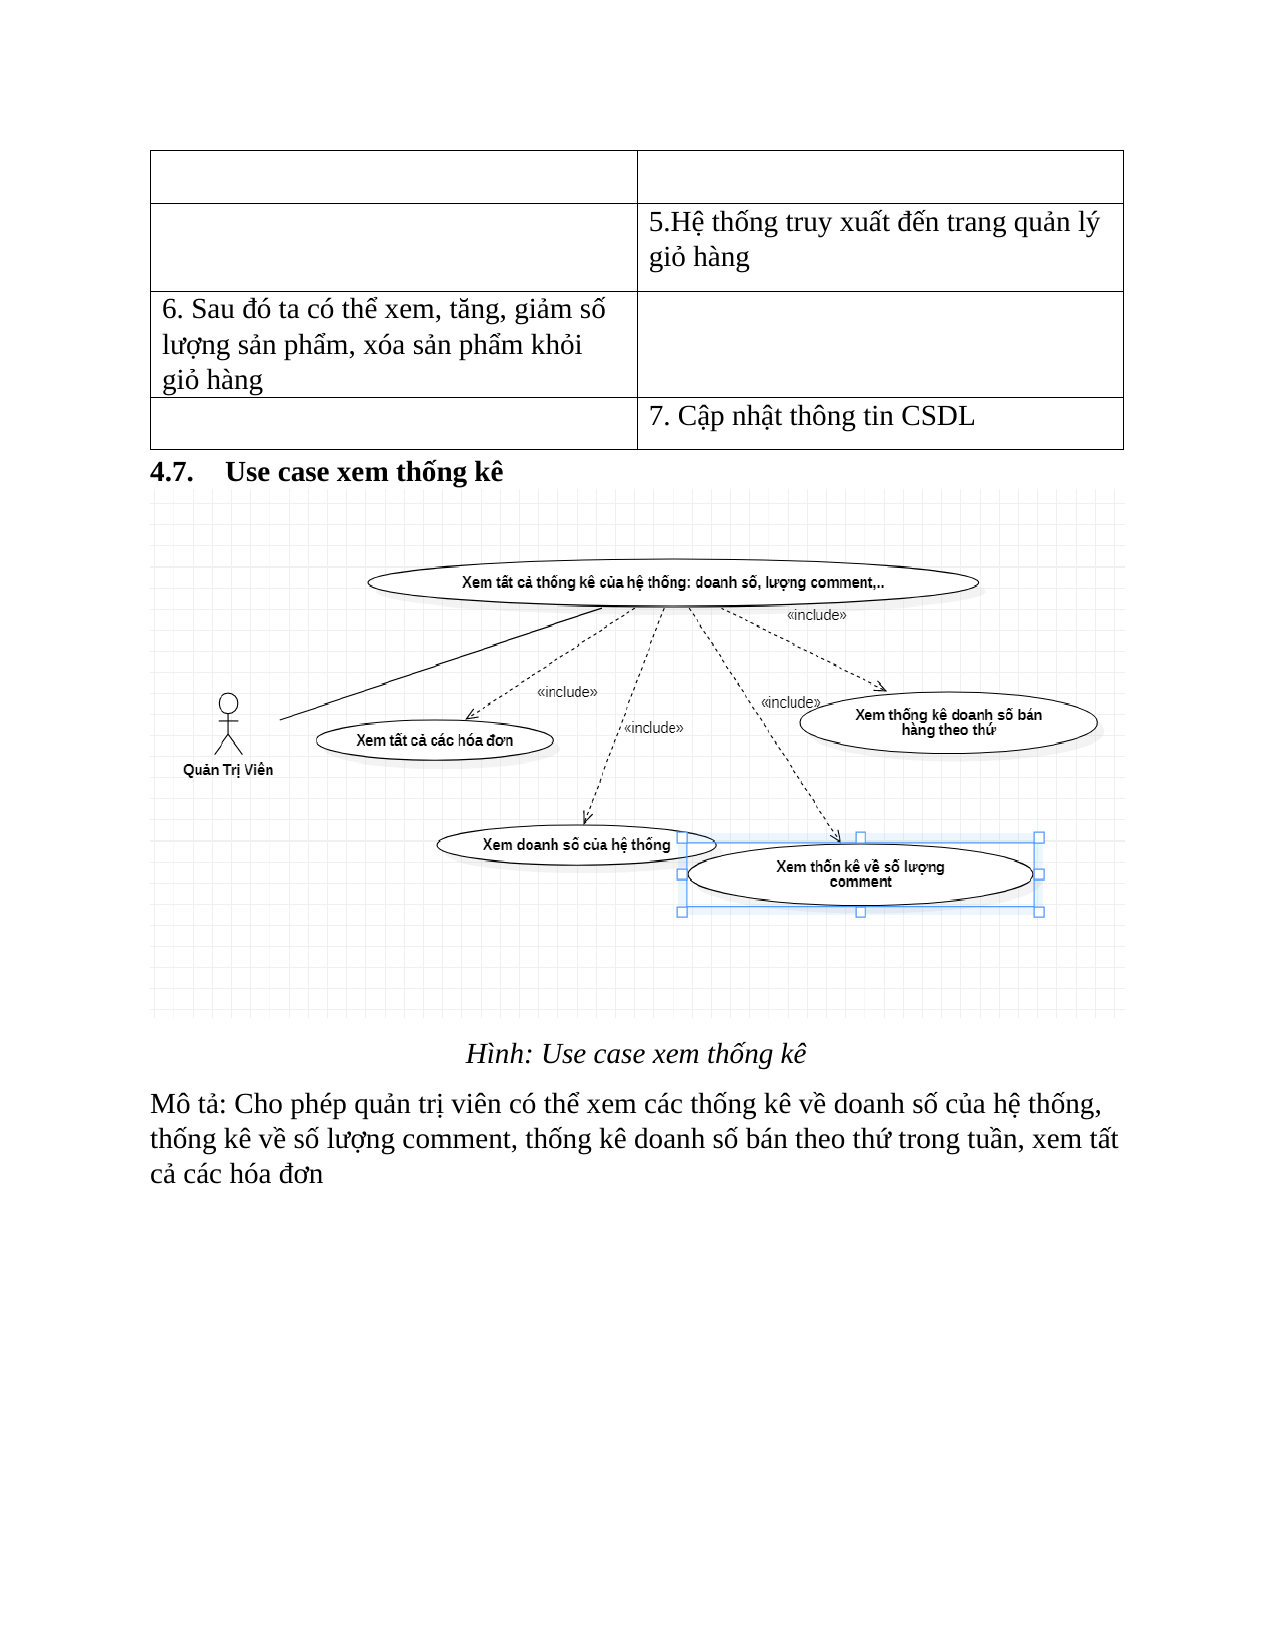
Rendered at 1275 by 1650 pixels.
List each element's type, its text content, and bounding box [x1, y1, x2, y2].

table_cell 7. Cập nhật thông tin CSDL [638, 398, 1123, 449]
subtitle 4.7. Use case xem thống kê [150, 454, 1125, 488]
text Mô tả: Cho phép quản trị viên có thể xem các thống kê về doanh số của hệ thống, thống kê về số lượng comment, thống kê doanh số bán theo thứ trong tuần, xem tất cả các hóa đơn [150, 1086, 1125, 1190]
subtitle Hình: Use case xem thống kê [150, 1036, 1125, 1069]
table_cell [151, 204, 637, 291]
table_cell [638, 292, 1123, 397]
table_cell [151, 151, 637, 203]
table_cell [638, 151, 1123, 203]
table_cell 6. Sau đó ta có thể xem, tăng, giảm số lượng sản phẩm, xóa sản phẩm khỏi giỏ hàng [151, 292, 637, 397]
picture [150, 489, 1125, 1018]
table_cell [151, 398, 637, 449]
table_cell 5.Hệ thống truy xuất đến trang quản lý giỏ hàng [638, 204, 1123, 291]
